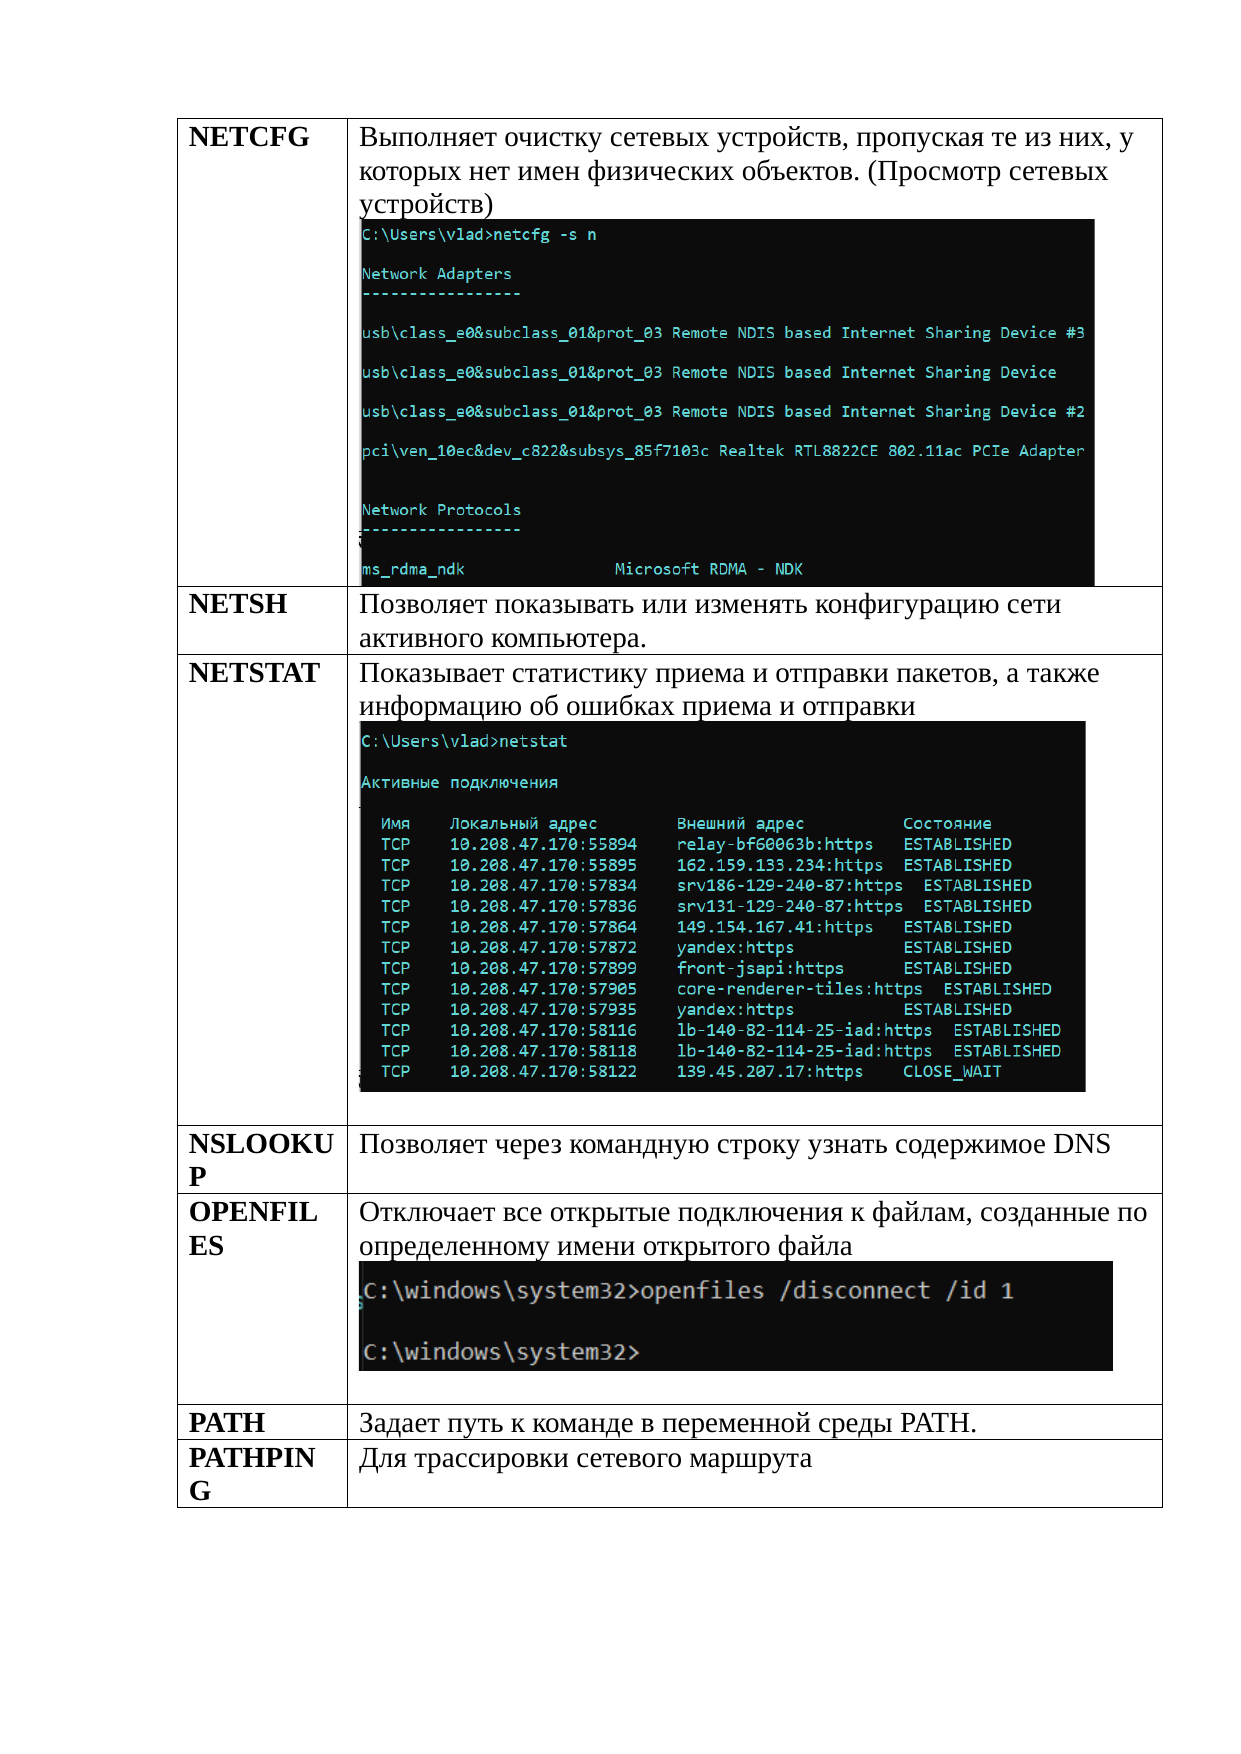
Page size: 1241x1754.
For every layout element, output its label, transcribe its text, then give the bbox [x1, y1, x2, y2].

table_cell Задает путь к команде в переменной среды PATH. [348, 1405, 1162, 1439]
table_cell OPENFILES [178, 1194, 347, 1404]
table_cell Позволяет через командную строку узнать содержимое DNS [348, 1126, 1162, 1193]
table_cell NETSH [178, 587, 347, 654]
table_cell NETCFG [178, 119, 347, 586]
table_cell PATHPING [178, 1440, 347, 1507]
table_cell Позволяет показывать или изменять конфигурацию сети активного компьютера. [348, 587, 1162, 654]
table_cell Выполняет очистку сетевых устройств, пропуская те из них, у которых нет имен физических объектов. (Просмотр сетевых устройств) [348, 119, 1162, 586]
table_cell NSLOOKUP [178, 1126, 347, 1193]
picture [358, 721, 1086, 1092]
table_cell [348, 1440, 1162, 1507]
table_cell PATH [178, 1405, 347, 1439]
table_cell Показывает статистику приема и отправки пакетов, а также информацию об ошибках приема и отправки [348, 655, 1162, 1125]
picture [358, 219, 1095, 586]
table_cell Отключает все открытые подключения к файлам, созданные по определенному имени открытого файла [348, 1194, 1162, 1404]
table_cell NETSTAT [178, 655, 347, 1125]
picture [358, 1261, 1113, 1371]
